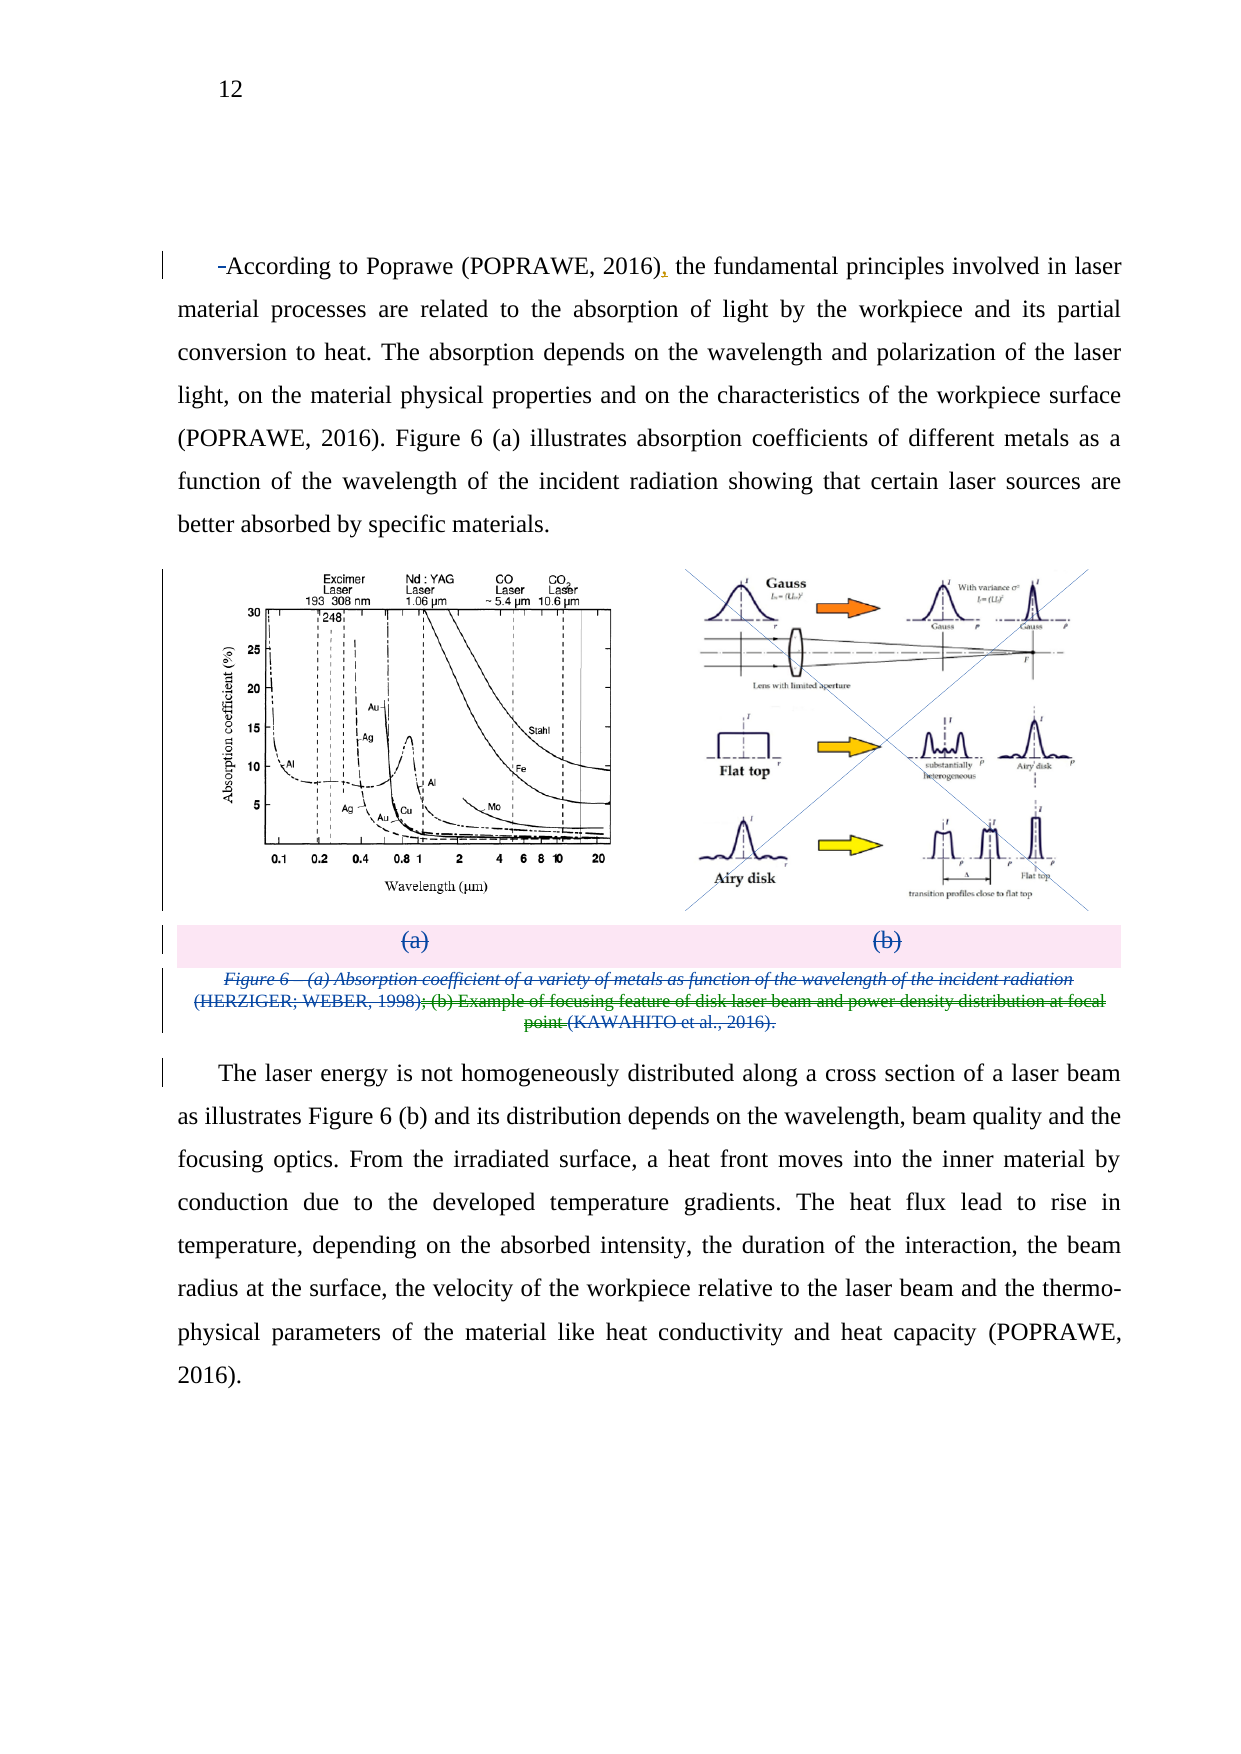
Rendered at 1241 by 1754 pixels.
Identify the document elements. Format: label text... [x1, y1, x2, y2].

table_header [177, 569, 653, 925]
picture [889, 570, 1089, 910]
text The laser energy is not homogeneously distributed along a cross section of a laser beam as illustrates (b) and its distribution depends on the wavelength, beam quality and the focusing optics. From the irradiated surface, a heat front moves into the inner material by conduction due to the developed temperature gradients. The heat flux lead to rise in temperature, depending on the absorbed intensity, the duration of the interaction, the beam radius at the surface, the velocity of the workpiece relative to the laser beam and the thermo-physical parameters of the material like heat conductivity and heat capacity (POPRAWE, 2016). [177, 1058, 1122, 1388]
picture [685, 570, 885, 910]
picture [209, 569, 621, 906]
picture [687, 741, 1087, 911]
table_header [653, 569, 1121, 925]
picture [687, 569, 1087, 739]
text According to Poprawe (POPRAWE, 2016) the fundamental principles involved in laser material processes are related to the absorption of light by the workpiece and its partial conversion to heat. The absorption depends on the wavelength and polarization of the laser light, on the material physical properties and on the characteristics of the workpiece surface (POPRAWE, 2016). (a) illustrates absorption coefficients of different metals as a function of the wavelength of the incident radiation showing that certain laser sources are better absorbed by specific materials. [177, 251, 1122, 538]
